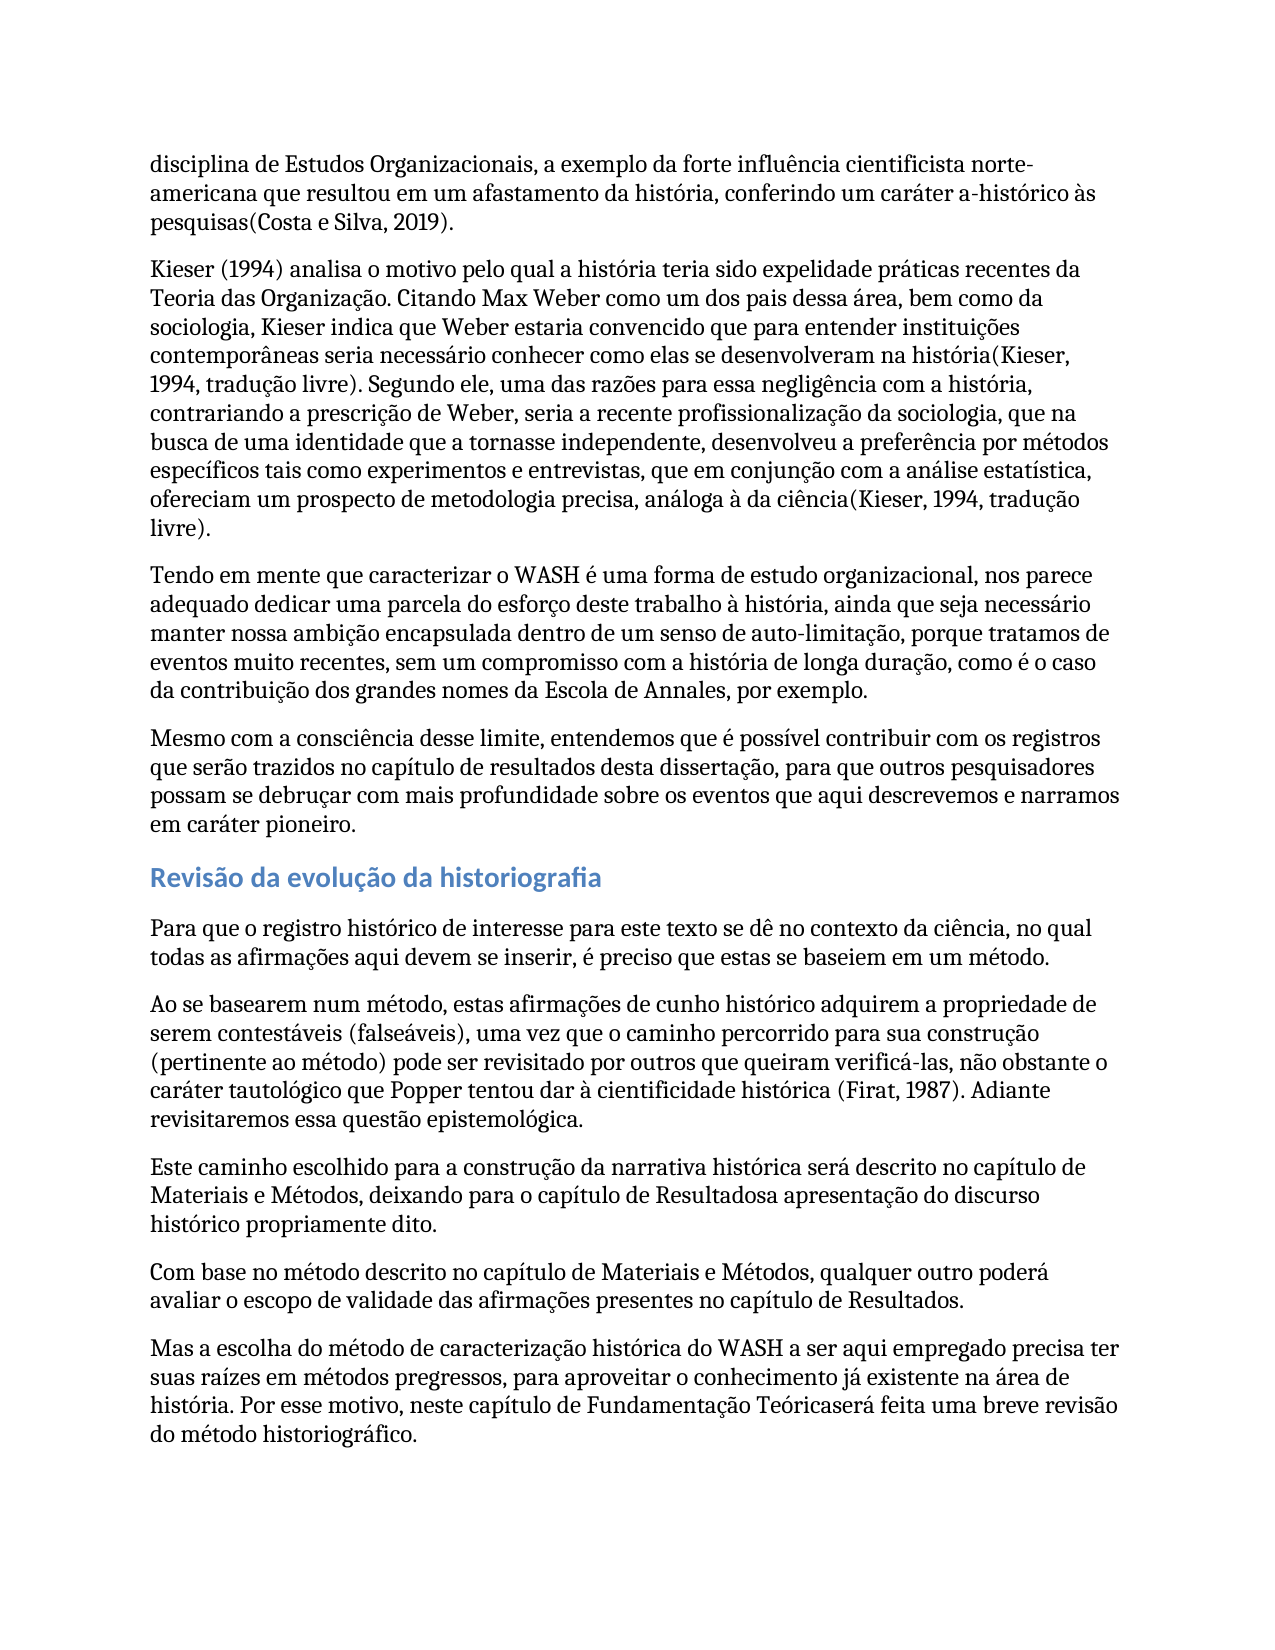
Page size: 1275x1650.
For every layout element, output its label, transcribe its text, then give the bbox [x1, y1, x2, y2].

text Mesmo com a consciência desse limite, entendemos que é possível contribuir com os registros que serão trazidos no capítulo de resultados desta dissertação, para que outros pesquisadores possam se debruçar com mais profundidade sobre os eventos que aqui descrevemos e narramos em caráter pioneiro. [150, 724, 1125, 839]
subtitle Revisão da evolução da historiografia [150, 859, 1125, 895]
text Mas a escolha do método de caracterização histórica do WASH a ser aqui empregado precisa ter suas raízes em métodos pregressos, para aproveitar o conhecimento já existente na área de história. Por esse motivo, neste capítulo de Fundamentação Teóricaserá feita uma breve revisão do método historiográfico. [150, 1334, 1125, 1449]
text Este caminho escolhido para a construção da narrativa histórica será descrito no capítulo de Materiais e Métodos, deixando para o capítulo de Resultadosa apresentação do discurso histórico propriamente dito. [150, 1153, 1125, 1239]
text Para que o registro histórico de interesse para este texto se dê no contexto da ciência, no qual todas as afirmações aqui devem se inserir, é preciso que estas se baseiem em um método. [150, 914, 1125, 971]
text Com base no método descrito no capítulo de Materiais e Métodos, qualquer outro poderá avaliar o escopo de validade das afirmações presentes no capítulo de Resultados. [150, 1258, 1125, 1315]
text Tendo em mente que caracterizar o WASH é uma forma de estudo organizacional, nos parece adequado dedicar uma parcela do esforço deste trabalho à história, ainda que seja necessário manter nossa ambição encapsulada dentro de um senso de auto-limitação, porque tratamos de eventos muito recentes, sem um compromisso com a história de longa duração, como é o caso da contribuição dos grandes nomes da Escola de Annales, por exemplo. [150, 561, 1125, 705]
text Kieser (1994) analisa o motivo pelo qual a história teria sido expelidade práticas recentes da Teoria das Organização. Citando Max Weber como um dos pais dessa área, bem como da sociologia, Kieser indica que Weber estaria convencido que para entender instituições contemporâneas seria necessário conhecer como elas se desenvolveram na história(Kieser, 1994, tradução livre). Segundo ele, uma das razões para essa negligência com a história, contrariando a prescrição de Weber, seria a recente profissionalização da sociologia, que na busca de uma identidade que a tornasse independente, desenvolveu a preferência por métodos específicos tais como experimentos e entrevistas, que em conjunção com a análise estatística, ofereciam um prospecto de metodologia precisa, análoga à da ciência(Kieser, 1994, tradução livre). [150, 255, 1125, 542]
text Ao se basearem num método, estas afirmações de cunho histórico adquirem a propriedade de serem contestáveis (falseáveis), uma vez que o caminho percorrido para sua construção (pertinente ao método) pode ser revisitado por outros que queiram verificá-las, não obstante o caráter tautológico que Popper tentou dar à cientificidade histórica (Firat, 1987). Adiante revisitaremos essa questão epistemológica. [150, 990, 1125, 1134]
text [150, 150, 1125, 236]
